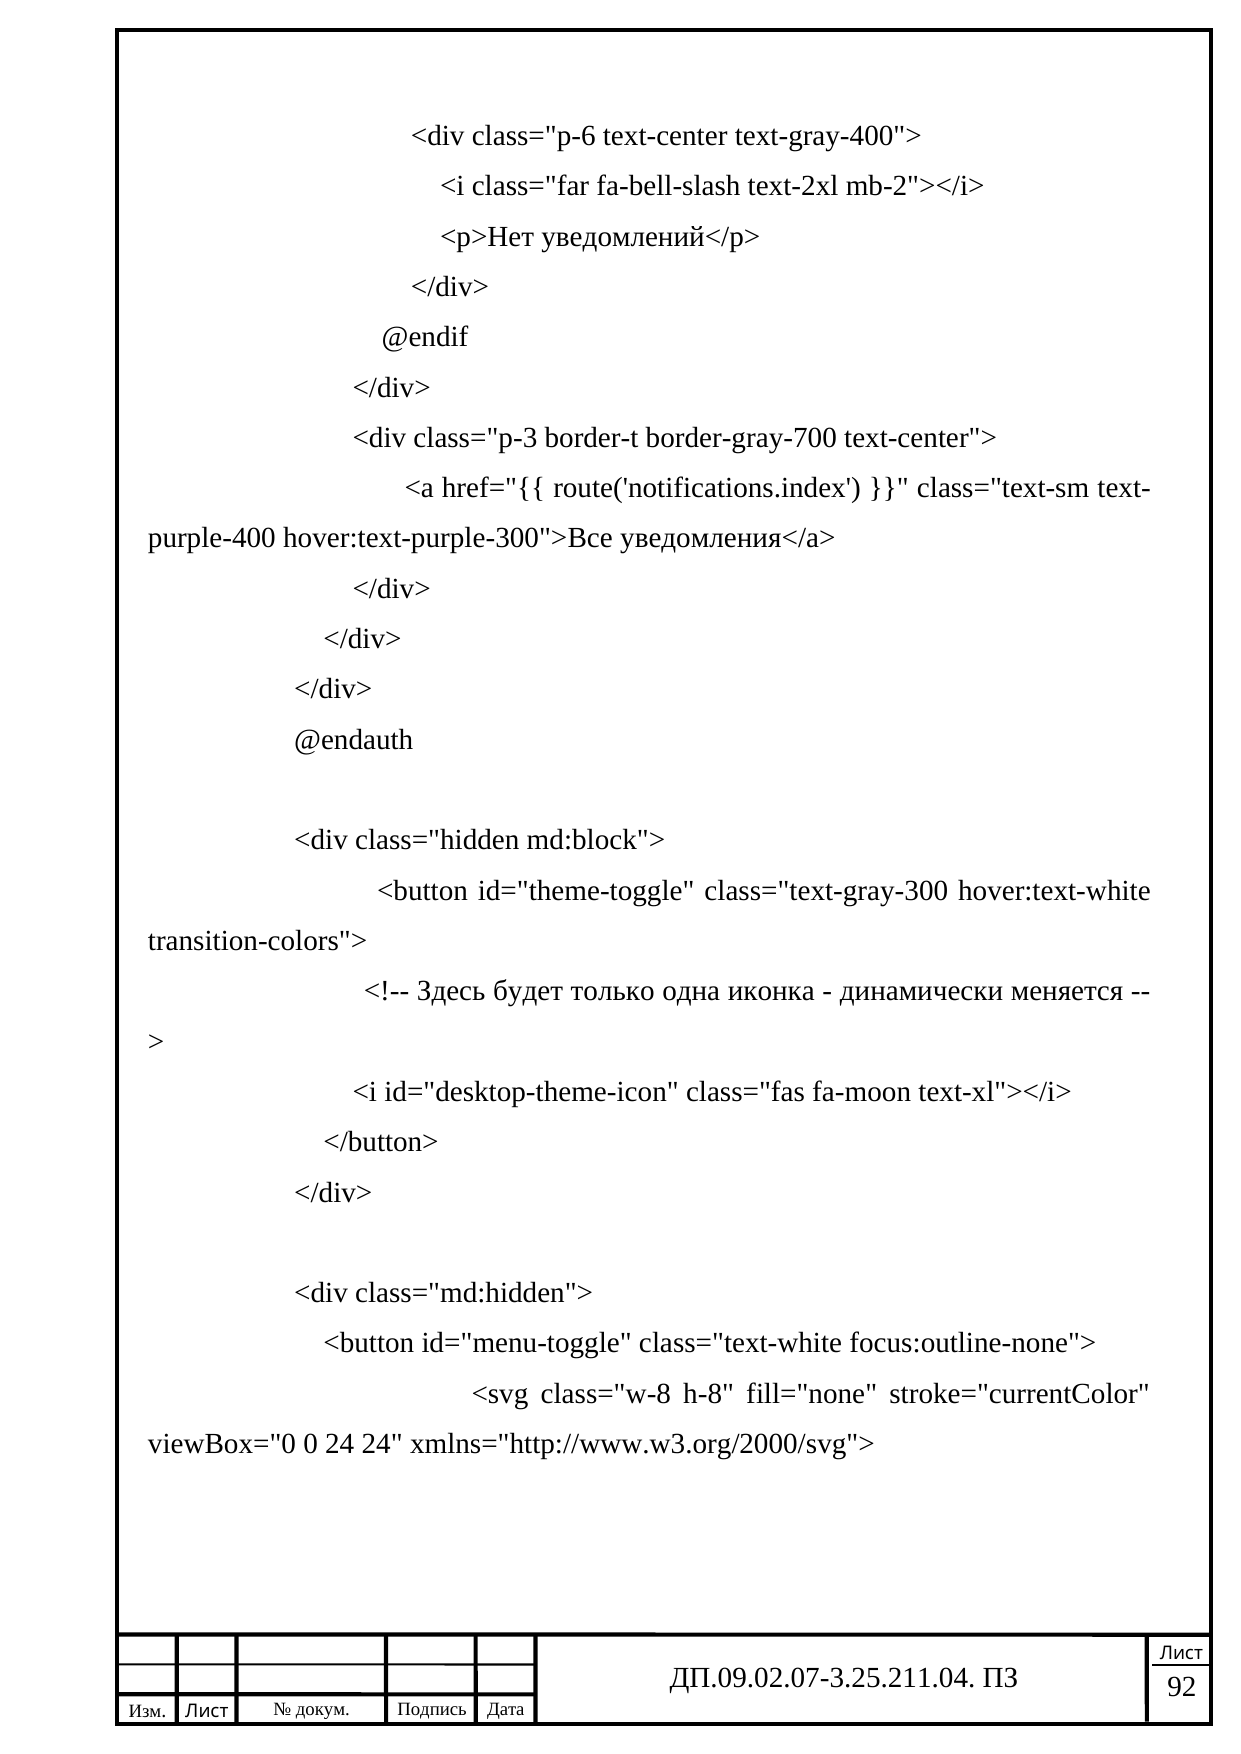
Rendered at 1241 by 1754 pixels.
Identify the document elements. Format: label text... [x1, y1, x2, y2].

text </div> [148, 269, 1152, 303]
text <div class="p-3 border-t border-gray-700 text-center"> [148, 420, 1152, 453]
text <p>Нет уведомлений</p> [148, 219, 1152, 252]
text </div> [148, 571, 1152, 604]
text </div> [148, 621, 1152, 655]
text <a href="{{ route('notifications.index') }}" class="text-sm text-purple-400 hover:text-purple-300">Все уведомления</a> [148, 470, 1152, 554]
text <div class="hidden md:block"> [148, 822, 1152, 856]
text <svg class="w-8 h-8" fill="none" stroke="currentColor" viewBox="0 0 24 24" xmlns="http://www.w3.org/2000/svg"> [148, 1376, 1152, 1460]
text <button id="menu-toggle" class="text-white focus:outline-none"> [148, 1326, 1152, 1359]
text @endauth [148, 722, 1152, 755]
text <i id="desktop-theme-icon" class="fas fa-moon text-xl"></i> [148, 1074, 1152, 1108]
text <div class="md:hidden"> [148, 1275, 1152, 1309]
text </div> [148, 672, 1152, 705]
text </div> [148, 370, 1152, 403]
text <i class="far fa-bell-slash text-2xl mb-2"></i> [148, 168, 1152, 202]
text </button> [148, 1124, 1152, 1158]
text <button id="theme-toggle" class="text-gray-300 hover:text-white transition-colors"> [148, 873, 1152, 957]
text @endif [148, 319, 1152, 353]
text </div> [148, 1175, 1152, 1208]
text <!-- Здесь будет только одна иконка - динамически меняется --> [148, 973, 1152, 1057]
text <div class="p-6 text-center text-gray-400"> [148, 118, 1152, 152]
